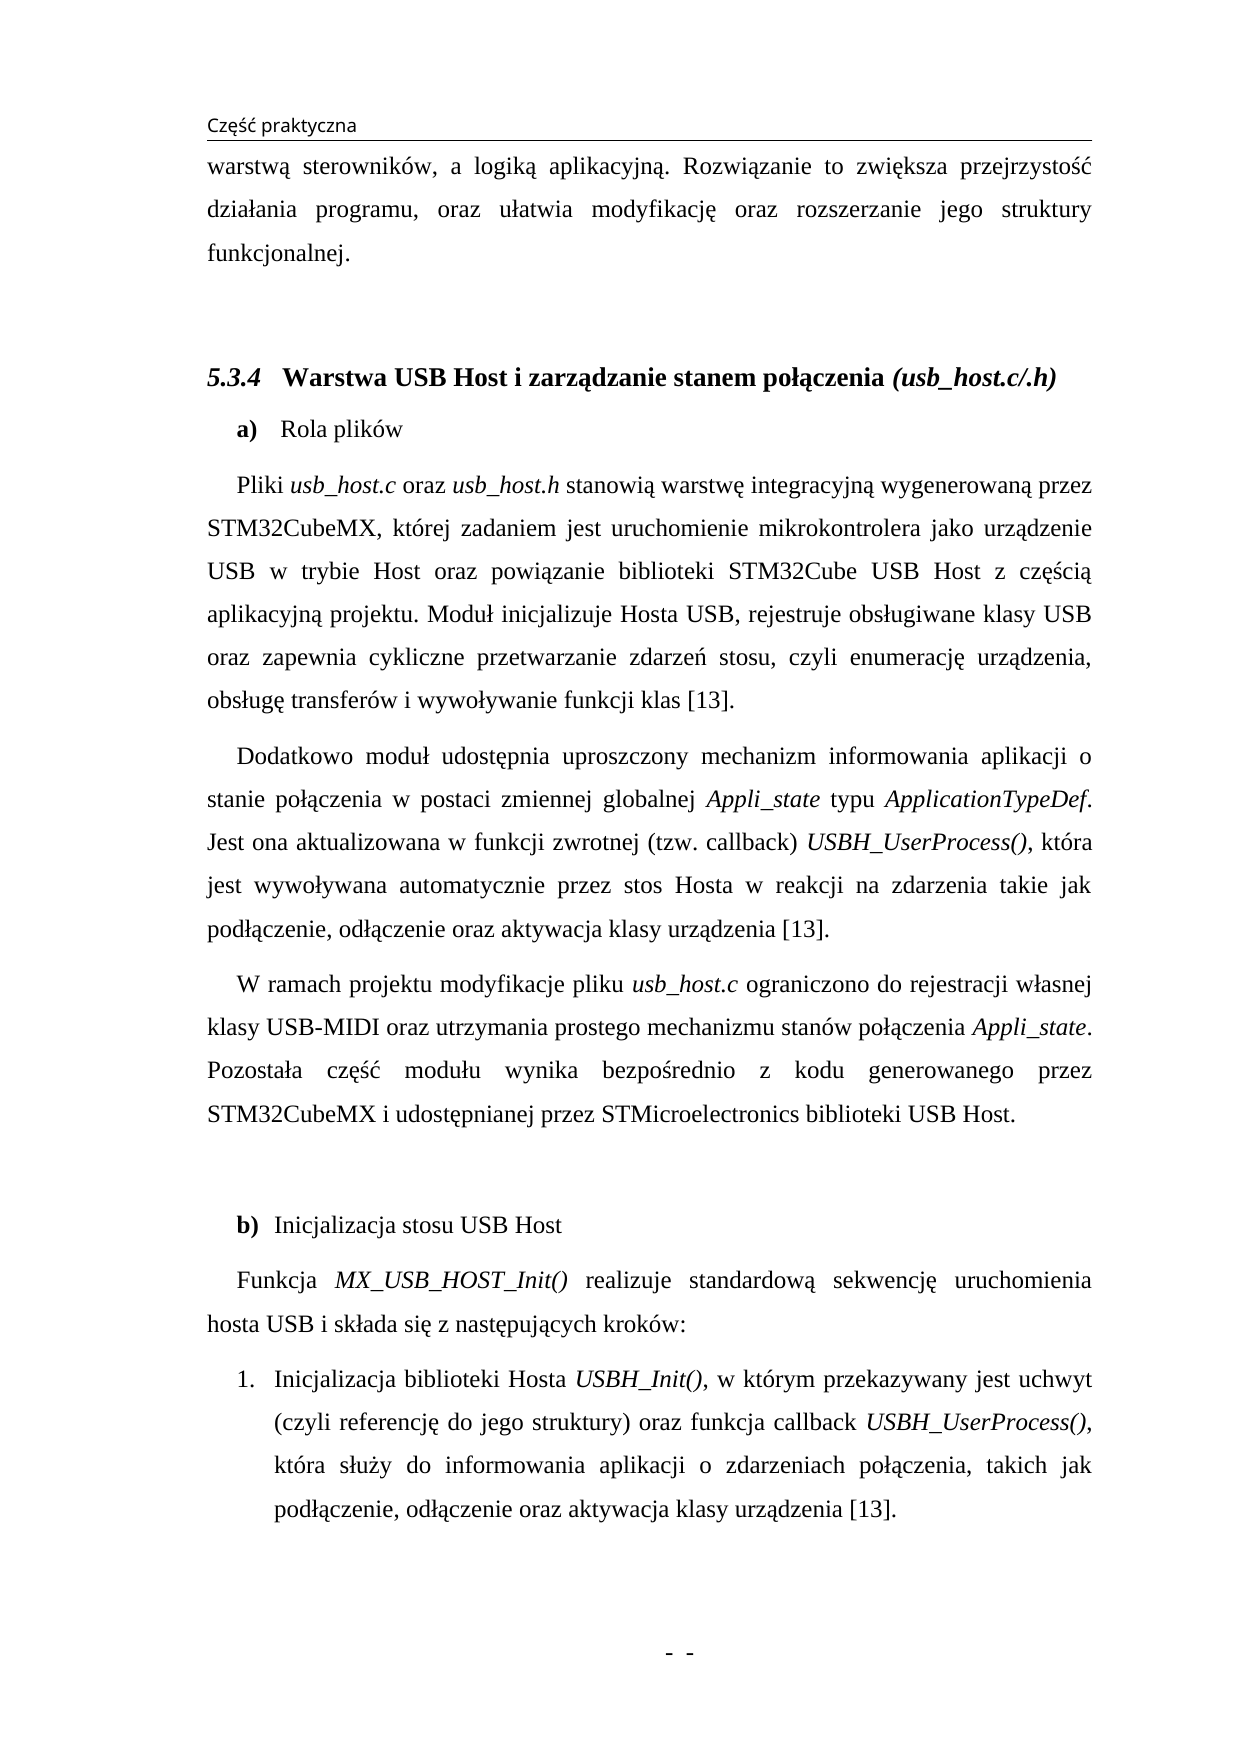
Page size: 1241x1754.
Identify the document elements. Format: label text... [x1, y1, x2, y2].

text Dodatkowo moduł udostępnia uproszczony mechanizm informowania aplikacji o stanie połączenia w postaci zmiennej globalnej Appli_state typu ApplicationTypeDef. Jest ona aktualizowana w funkcji zwrotnej (tzw. callback) USBH_UserProcess(), która jest wywoływana automatycznie przez stos Hosta w reakcji na zdarzenia takie jak podłączenie, odłączenie oraz aktywacja klasy urządzenia [13]. [207, 741, 1092, 942]
text Funkcja MX_USB_HOST_Init() realizuje standardową sekwencję uruchomienia hosta USB i składa się z następujących kroków: [207, 1266, 1092, 1337]
text W ramach projektu modyfikacje pliku usb_host.c ograniczono do rejestracji własnej klasy USB-MIDI oraz utrzymania prostego mechanizmu stanów połączenia Appli_state. Pozostała część modułu wynika bezpośrednio z kodu generowanego przez STM32CubeMX i udostępnianej przez STMicroelectronics biblioteki USB Host. [207, 969, 1092, 1127]
list Rola plików [236, 414, 1092, 443]
list Inicjalizacja stosu USB Host [236, 1210, 1092, 1239]
text Pliki usb_host.c oraz usb_host.h stanowią warstwę integracyjną wygenerowaną przez STM32CubeMX, której zadaniem jest uruchomienie mikrokontrolera jako urządzenie USB w trybie Host oraz powiązanie biblioteki STM32Cube USB Host z częścią aplikacyjną projektu. Moduł inicjalizuje Hosta USB, rejestruje obsługiwane klasy USB oraz zapewnia cykliczne przetwarzanie zdarzeń stosu, czyli enumerację urządzenia, obsługę transferów i wywoływanie funkcji klas [13]. [207, 470, 1092, 714]
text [207, 151, 1092, 266]
subtitle Warstwa USB Host i zarządzanie stanem połączenia (usb_host.c/.h) [207, 361, 1092, 393]
list Inicjalizacja biblioteki Hosta USBH_Init(), w którym przekazywany jest uchwyt (czyli referencję do jego struktury) oraz funkcja callback USBH_UserProcess(), która służy do informowania aplikacji o zdarzeniach połączenia, takich jak podłączenie, odłączenie oraz aktywacja klasy urządzenia [13]. [236, 1364, 1092, 1522]
